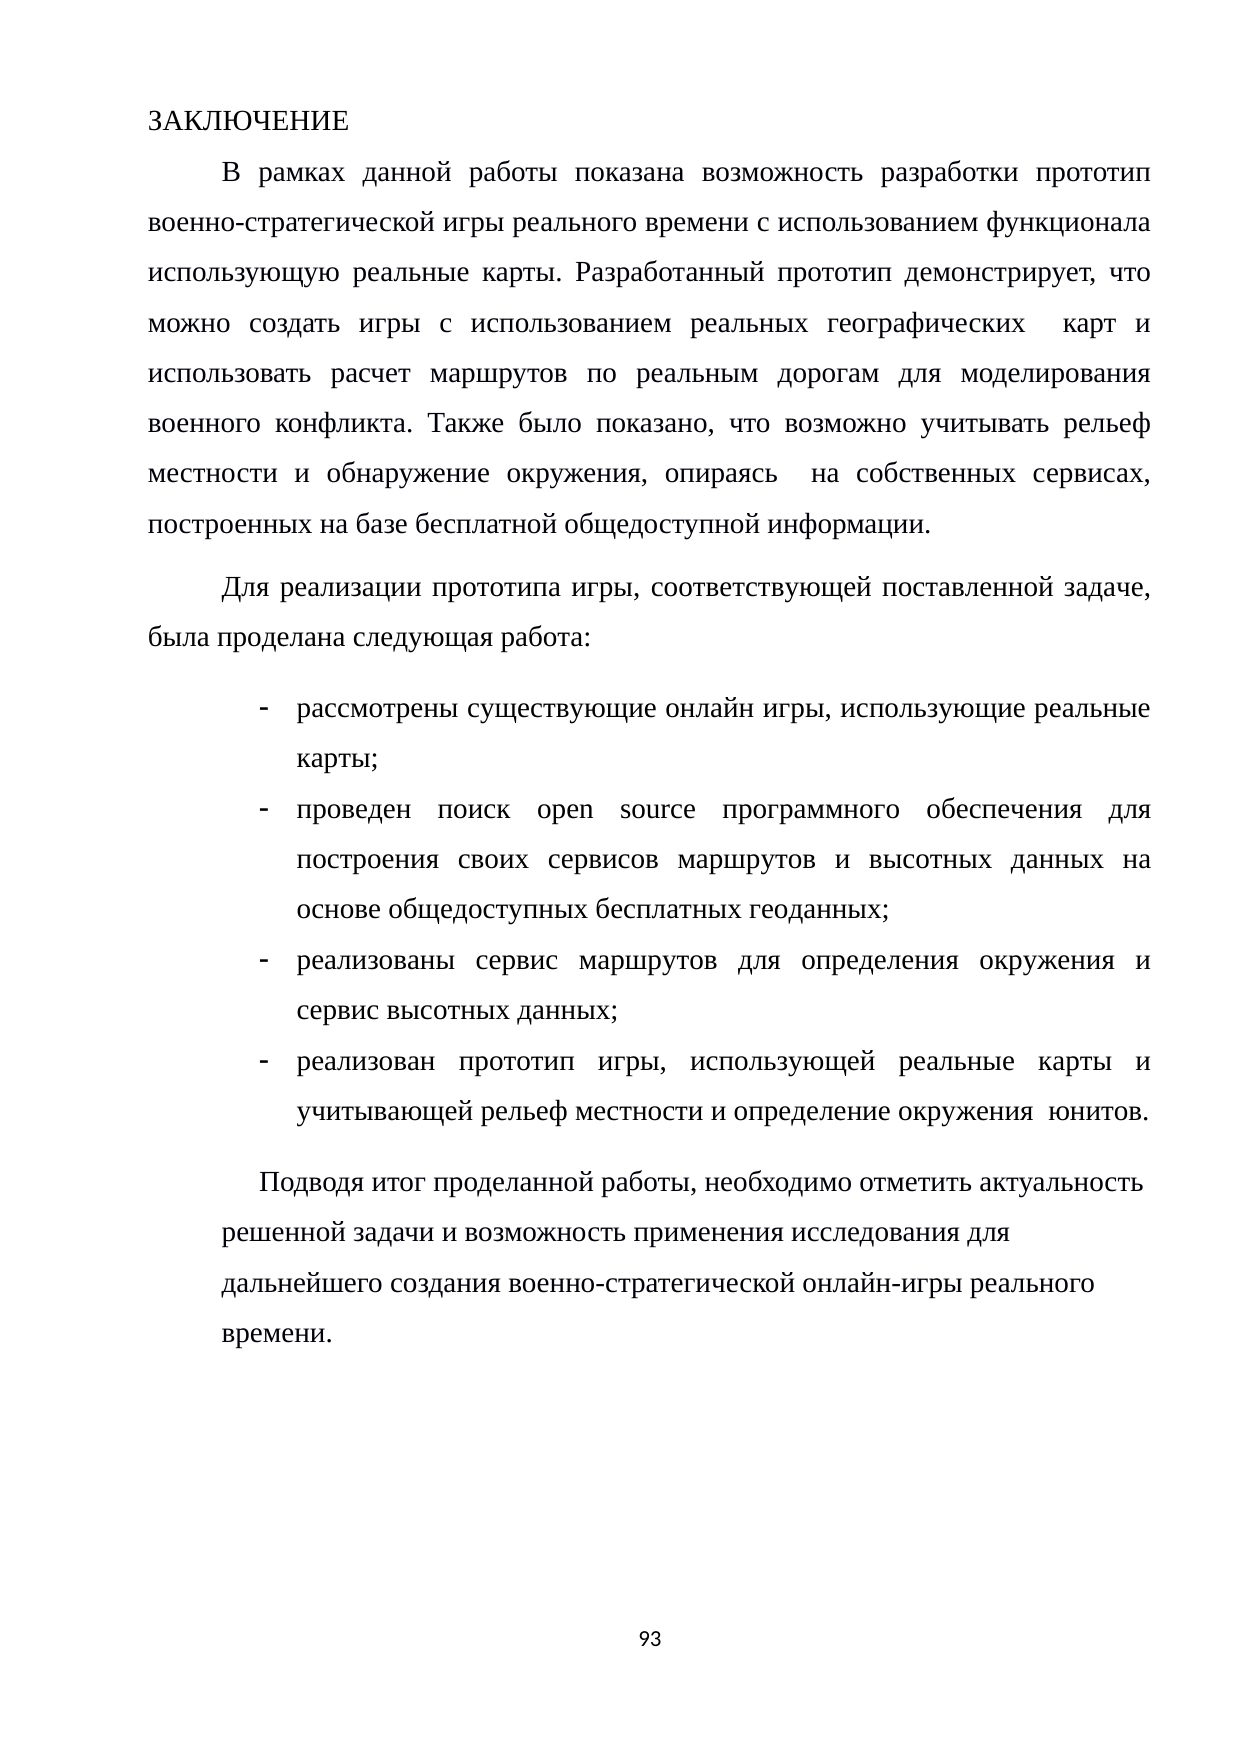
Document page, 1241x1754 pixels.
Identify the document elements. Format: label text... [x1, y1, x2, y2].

text В рамках данной работы показана возможность разработки прототип военно-стратегической игры реального времени с использованием функционала использующую реальные карты. Разработанный прототип демонстрирует, что можно создать игры с использованием реальных географических карт и использовать расчет маршрутов по реальным дорогам для моделирования военного конфликта. Также было показано, что возможно учитывать рельеф местности и обнаружение окружения, опираясь на собственных сервисах, построенных на базе бесплатной общедоступной информации. [148, 154, 1152, 539]
text Для реализации прототипа игры, соответствующей поставленной задаче, была проделана следующая работа: [148, 569, 1152, 653]
list реализованы сервис маршрутов для определения окружения и сервис высотных данных; [259, 942, 1152, 1026]
text Подводя итог проделанной работы, необходимо отметить актуальность решенной задачи и возможность применения исследования для дальнейшего создания военно-стратегической онлайн-игры реального времени. [221, 1164, 1152, 1349]
list проведен поиск open source программного обеспечения для построения своих сервисов маршрутов и высотных данных на основе общедоступных бесплатных геоданных; [259, 791, 1152, 925]
text ЗАКЛЮЧЕНИЕ [148, 103, 1152, 137]
list реализован прототип игры, использующей реальные карты и учитывающей рельеф местности и определение окружения юнитов. [259, 1043, 1152, 1127]
list рассмотрены существующие онлайн игры, использующие реальные карты; [259, 690, 1152, 774]
